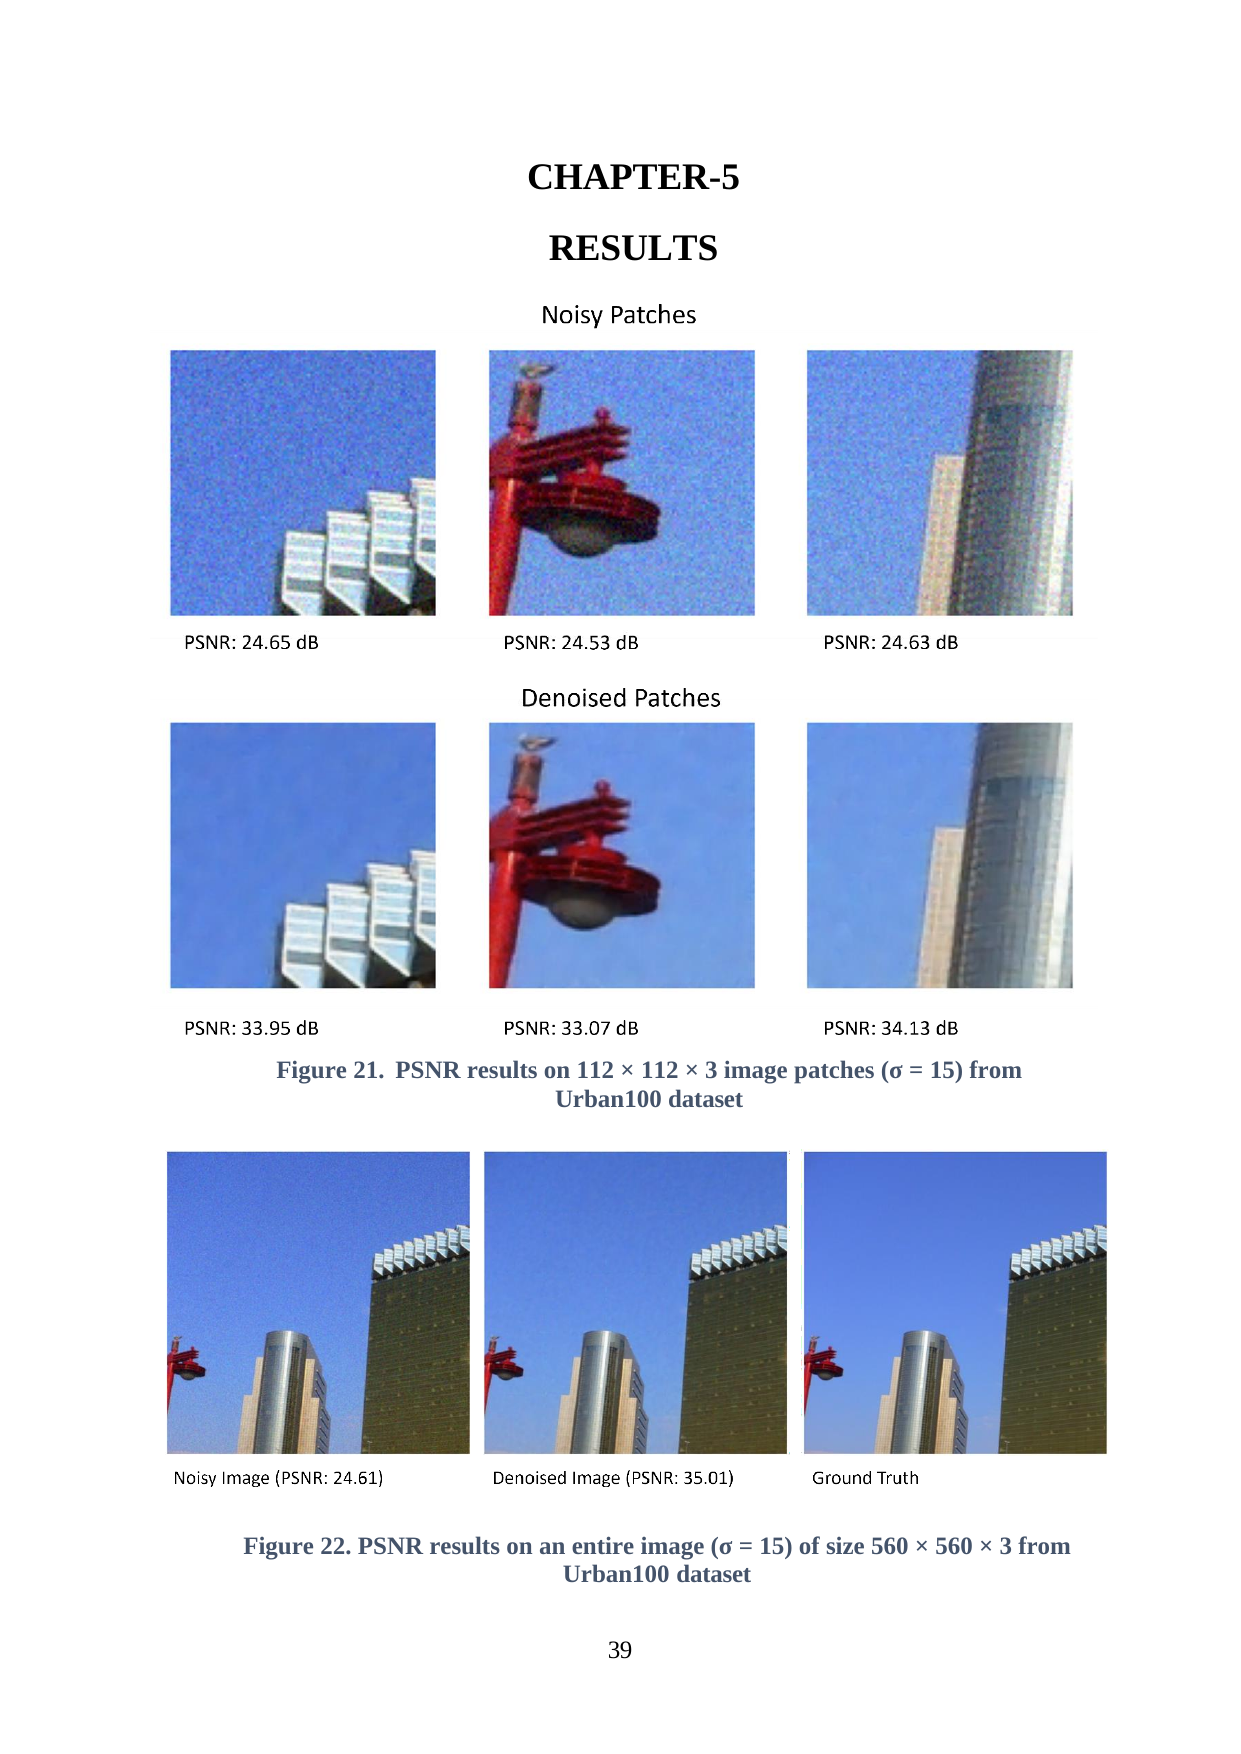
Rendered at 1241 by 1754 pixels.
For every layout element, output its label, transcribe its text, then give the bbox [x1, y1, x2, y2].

picture [149, 304, 1098, 1035]
text Figure 22. PSNR results on an entire image (σ = 15) of size 560 × 560 × 3 from Urban100 dataset [221, 1531, 1092, 1588]
picture [165, 1149, 1109, 1487]
subtitle CHAPTER-5 RESULTS [510, 154, 756, 268]
text Figure 21. PSNR results on 112 × 112 × 3 image patches (σ = 15) from Urban100 dataset [221, 1035, 1076, 1113]
